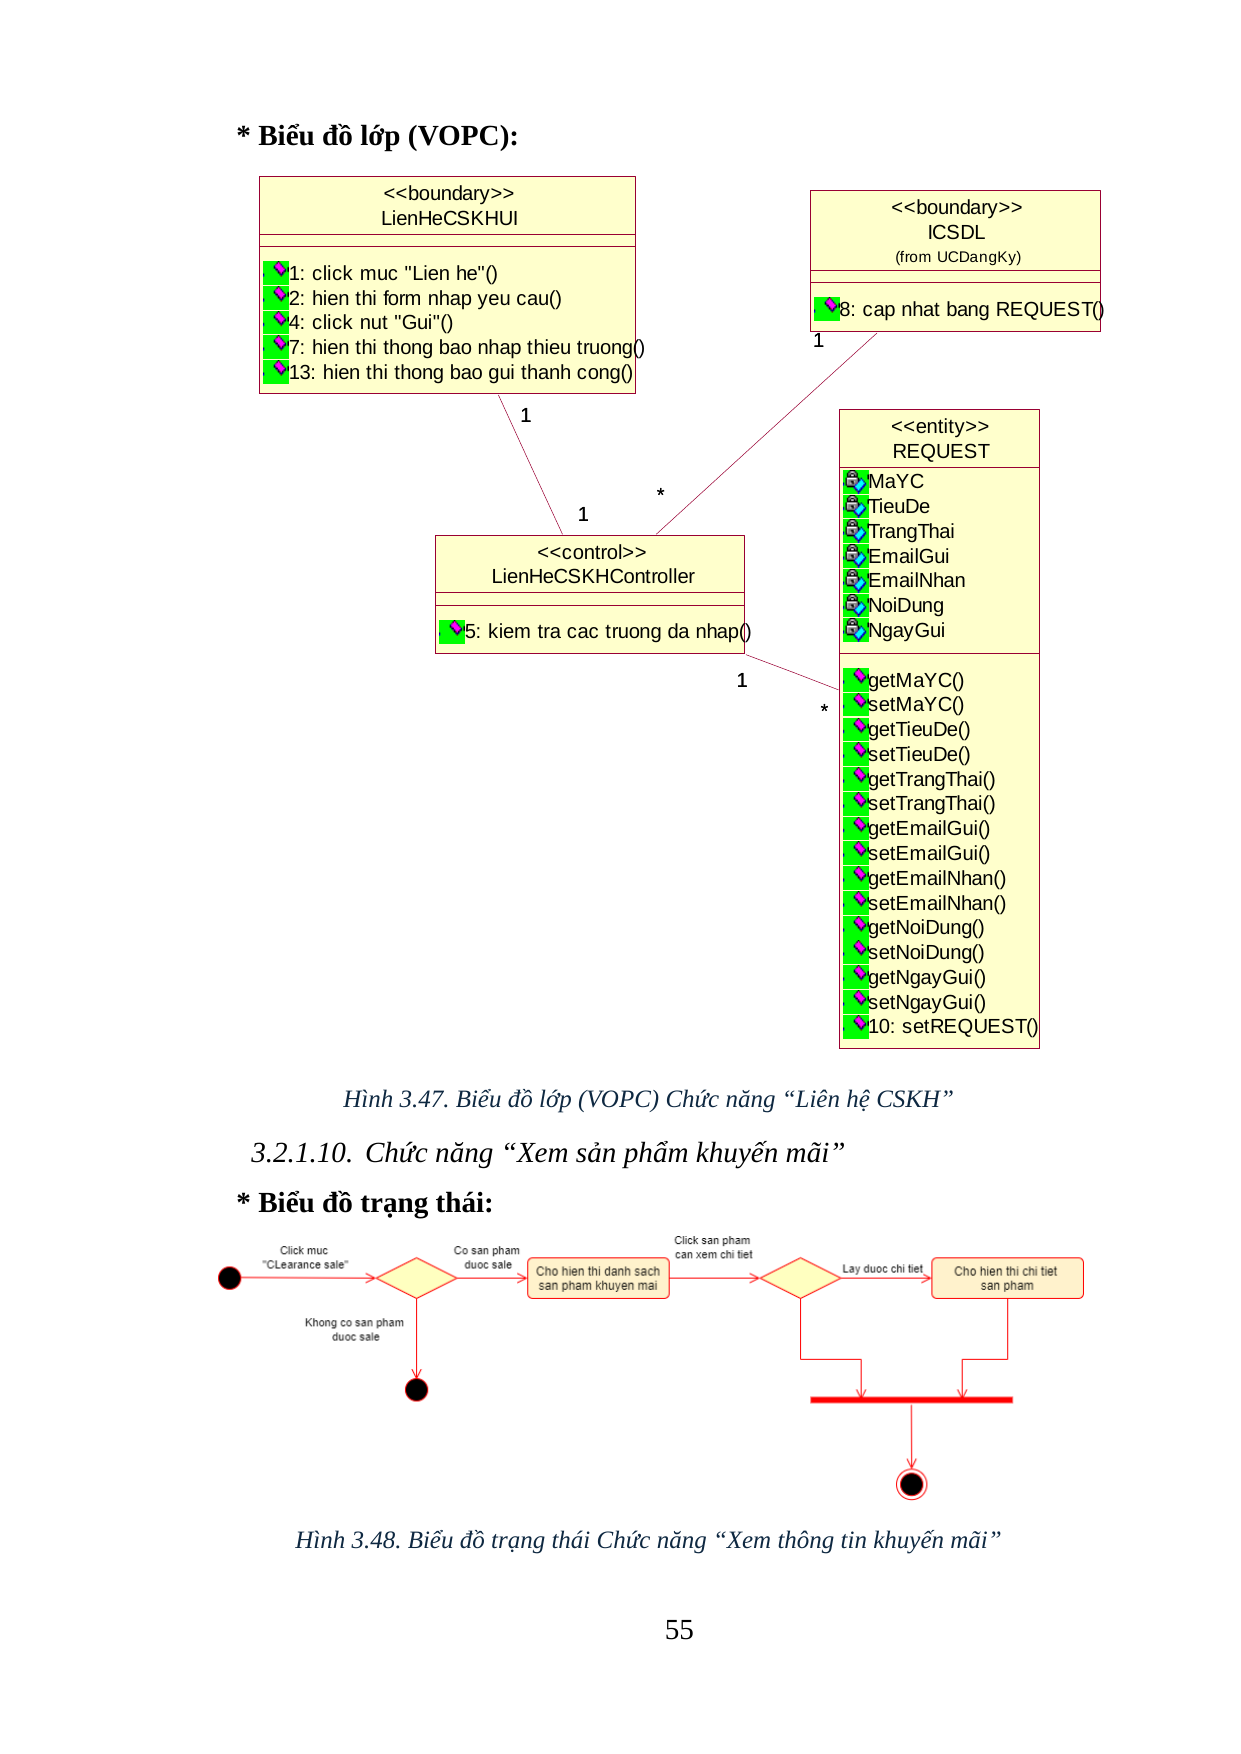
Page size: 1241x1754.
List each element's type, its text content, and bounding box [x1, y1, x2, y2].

picture [214, 1235, 1085, 1501]
subtitle Chức năng “Xem sản phẩm khuyến mãi” [251, 1135, 1122, 1169]
text * Biểu đồ trạng thái: [177, 1186, 1122, 1219]
text * Biểu đồ lớp (VOPC): [177, 118, 1122, 152]
